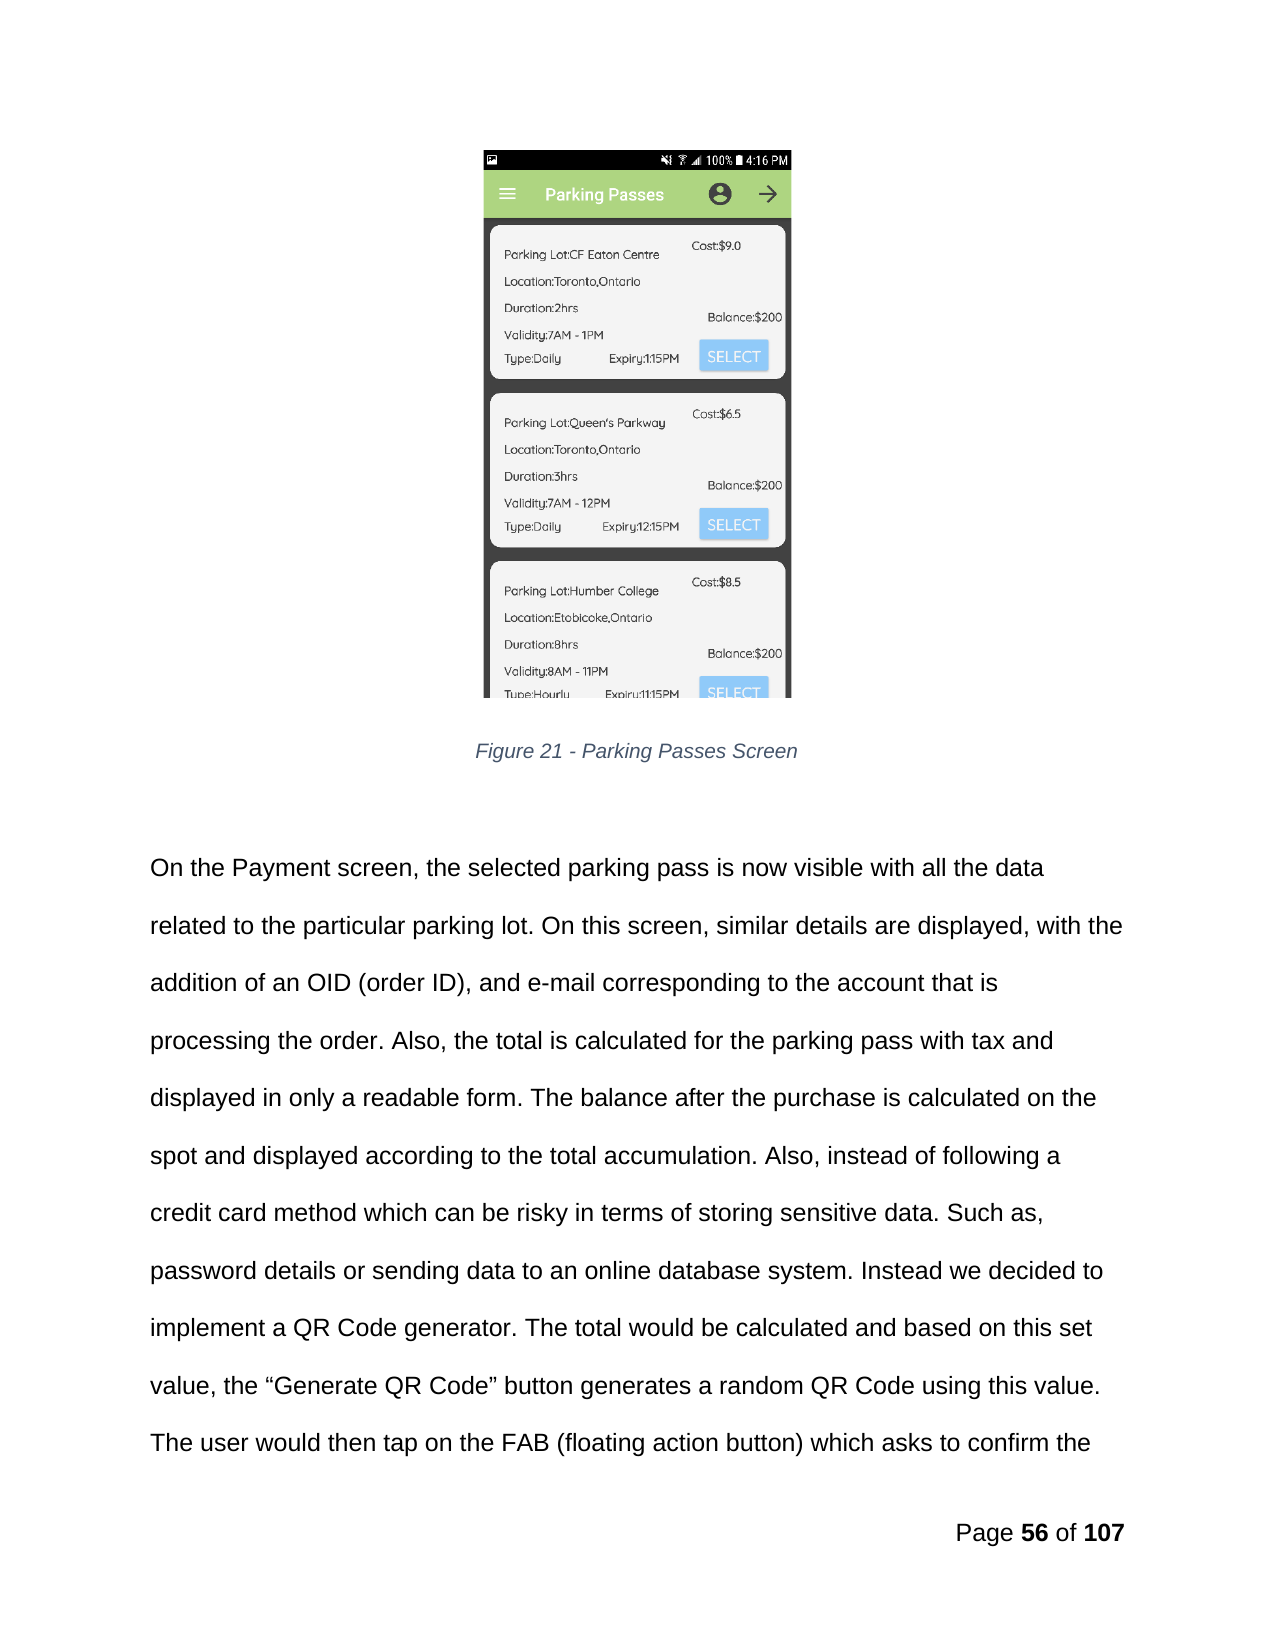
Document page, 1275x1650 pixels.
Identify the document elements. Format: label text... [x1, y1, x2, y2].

picture [483, 150, 792, 698]
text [150, 853, 1125, 1457]
text Figure 21 - Parking Passes Screen [150, 738, 1125, 762]
